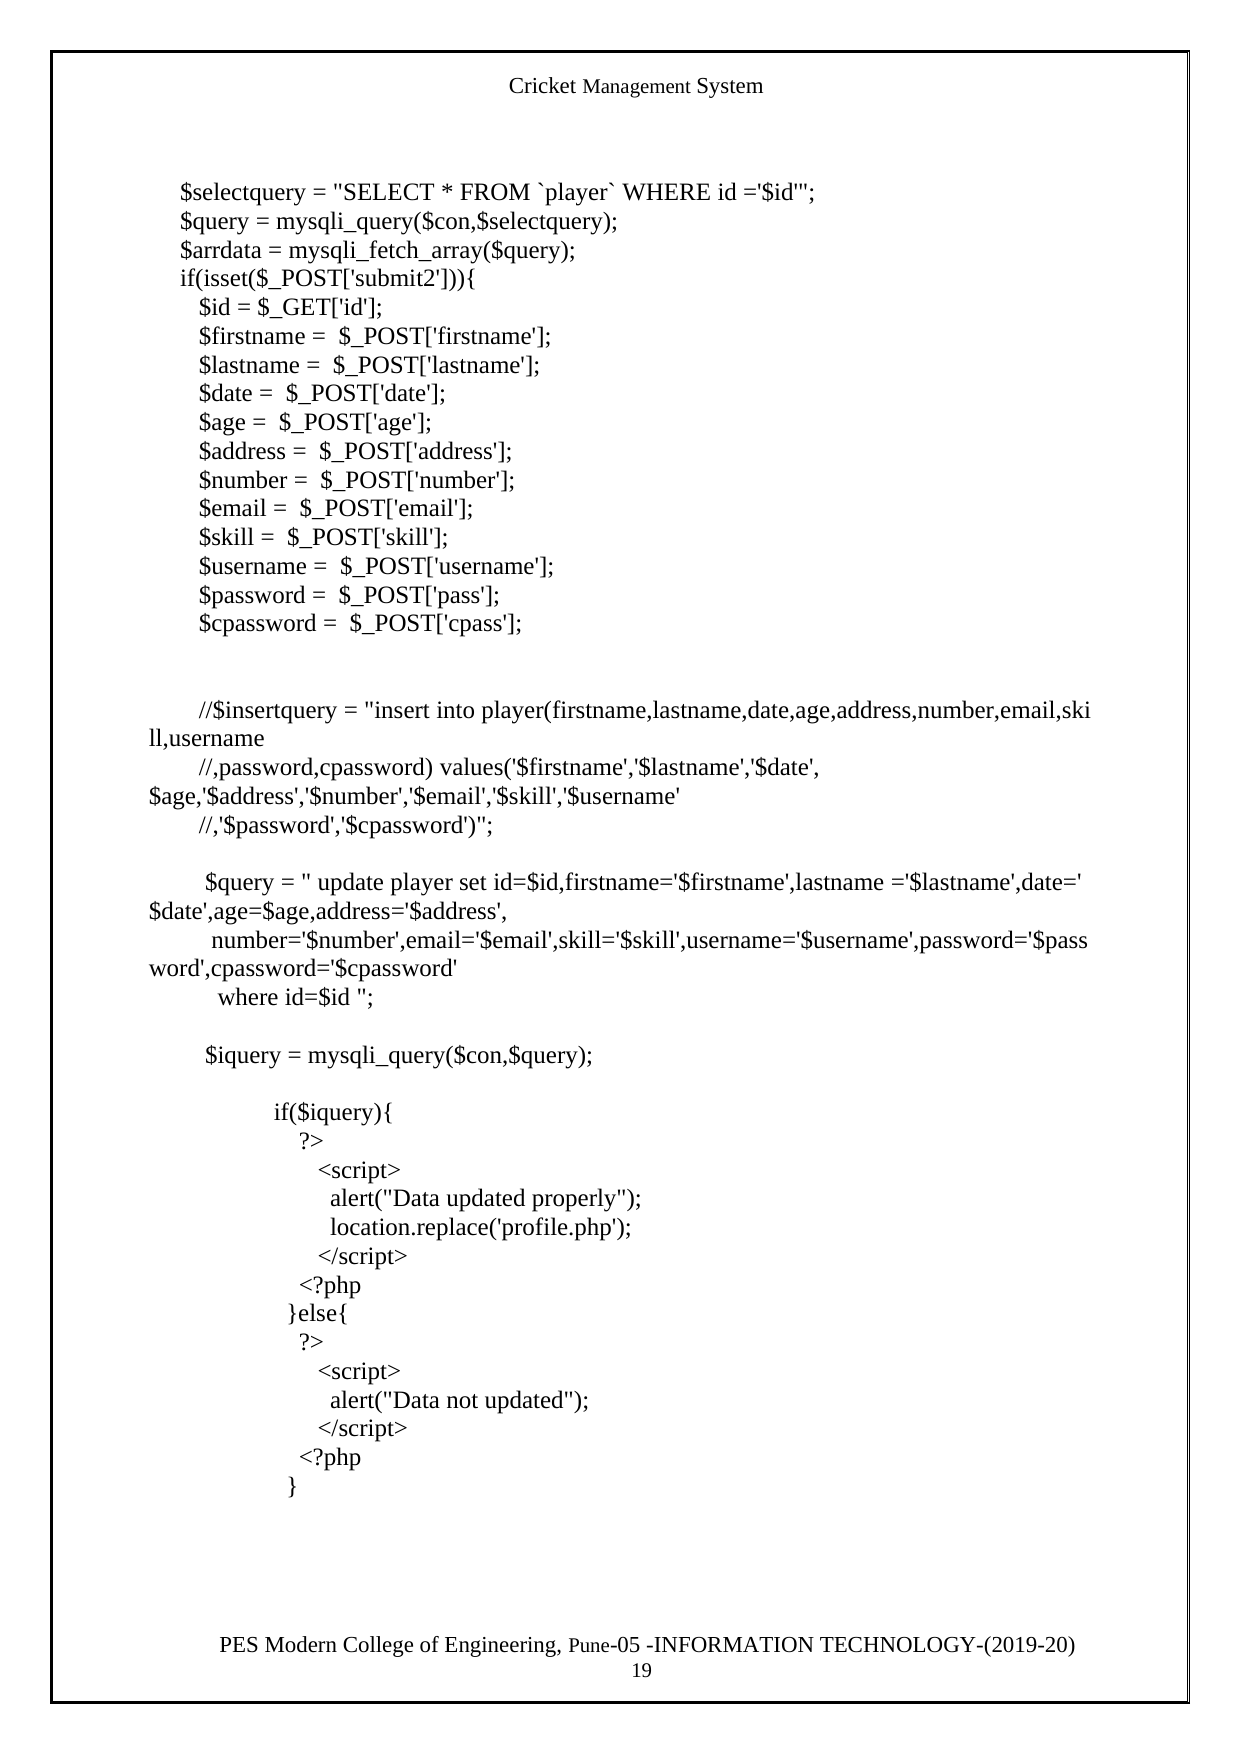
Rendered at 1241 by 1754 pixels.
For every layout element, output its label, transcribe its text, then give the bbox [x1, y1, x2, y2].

text ?> [148, 1126, 1092, 1155]
text }else{ [148, 1298, 1092, 1327]
text $address = $_POST['address']; [148, 436, 1092, 465]
text $arrdata = mysqli_fetch_array($query); [148, 235, 1092, 263]
text <script> [148, 1155, 1092, 1183]
text $cpassword = $_POST['cpass']; [148, 608, 1092, 637]
text $skill = $_POST['skill']; [148, 522, 1092, 551]
text //,'$password','$cpassword')"; [148, 810, 1092, 838]
text $email = $_POST['email']; [148, 493, 1092, 522]
text $lastname = $_POST['lastname']; [148, 350, 1092, 378]
text $firstname = $_POST['firstname']; [148, 321, 1092, 350]
text </script> [148, 1241, 1092, 1270]
text $query = " update player set id=$id,firstname='$firstname',lastname ='$lastname',date='$date',age=$age,address='$address', [148, 867, 1092, 925]
text //$insertquery = "insert into player(firstname,lastname,date,age,address,number,email,skill,username [148, 695, 1092, 752]
text </script> [148, 1413, 1092, 1442]
text where id=$id "; [148, 982, 1092, 1011]
text if($iquery){ [148, 1097, 1092, 1126]
text if(isset($_POST['submit2'])){ [148, 263, 1092, 292]
text $age = $_POST['age']; [148, 407, 1092, 436]
text alert("Data updated properly"); [148, 1183, 1092, 1212]
text $id = $_GET['id']; [148, 292, 1092, 321]
text $number = $_POST['number']; [148, 465, 1092, 493]
text ?> [148, 1327, 1092, 1356]
text <script> [148, 1356, 1092, 1385]
text $query = mysqli_query($con,$selectquery); [148, 206, 1092, 235]
text } [148, 1471, 1092, 1500]
text <?php [148, 1442, 1092, 1471]
text $iquery = mysqli_query($con,$query); [148, 1040, 1092, 1068]
text alert("Data not updated"); [148, 1385, 1092, 1413]
text $date = $_POST['date']; [148, 378, 1092, 407]
text $username = $_POST['username']; [148, 551, 1092, 580]
text //,password,cpassword) values('$firstname','$lastname','$date',$age,'$address','$number','$email','$skill','$username' [148, 752, 1092, 810]
text number='$number',email='$email',skill='$skill',username='$username',password='$password',cpassword='$cpassword' [148, 925, 1092, 982]
text location.replace('profile.php'); [148, 1212, 1092, 1241]
text <?php [148, 1270, 1092, 1298]
text $selectquery = "SELECT * FROM `player` WHERE id ='$id'"; [148, 177, 1092, 206]
text $password = $_POST['pass']; [148, 580, 1092, 608]
